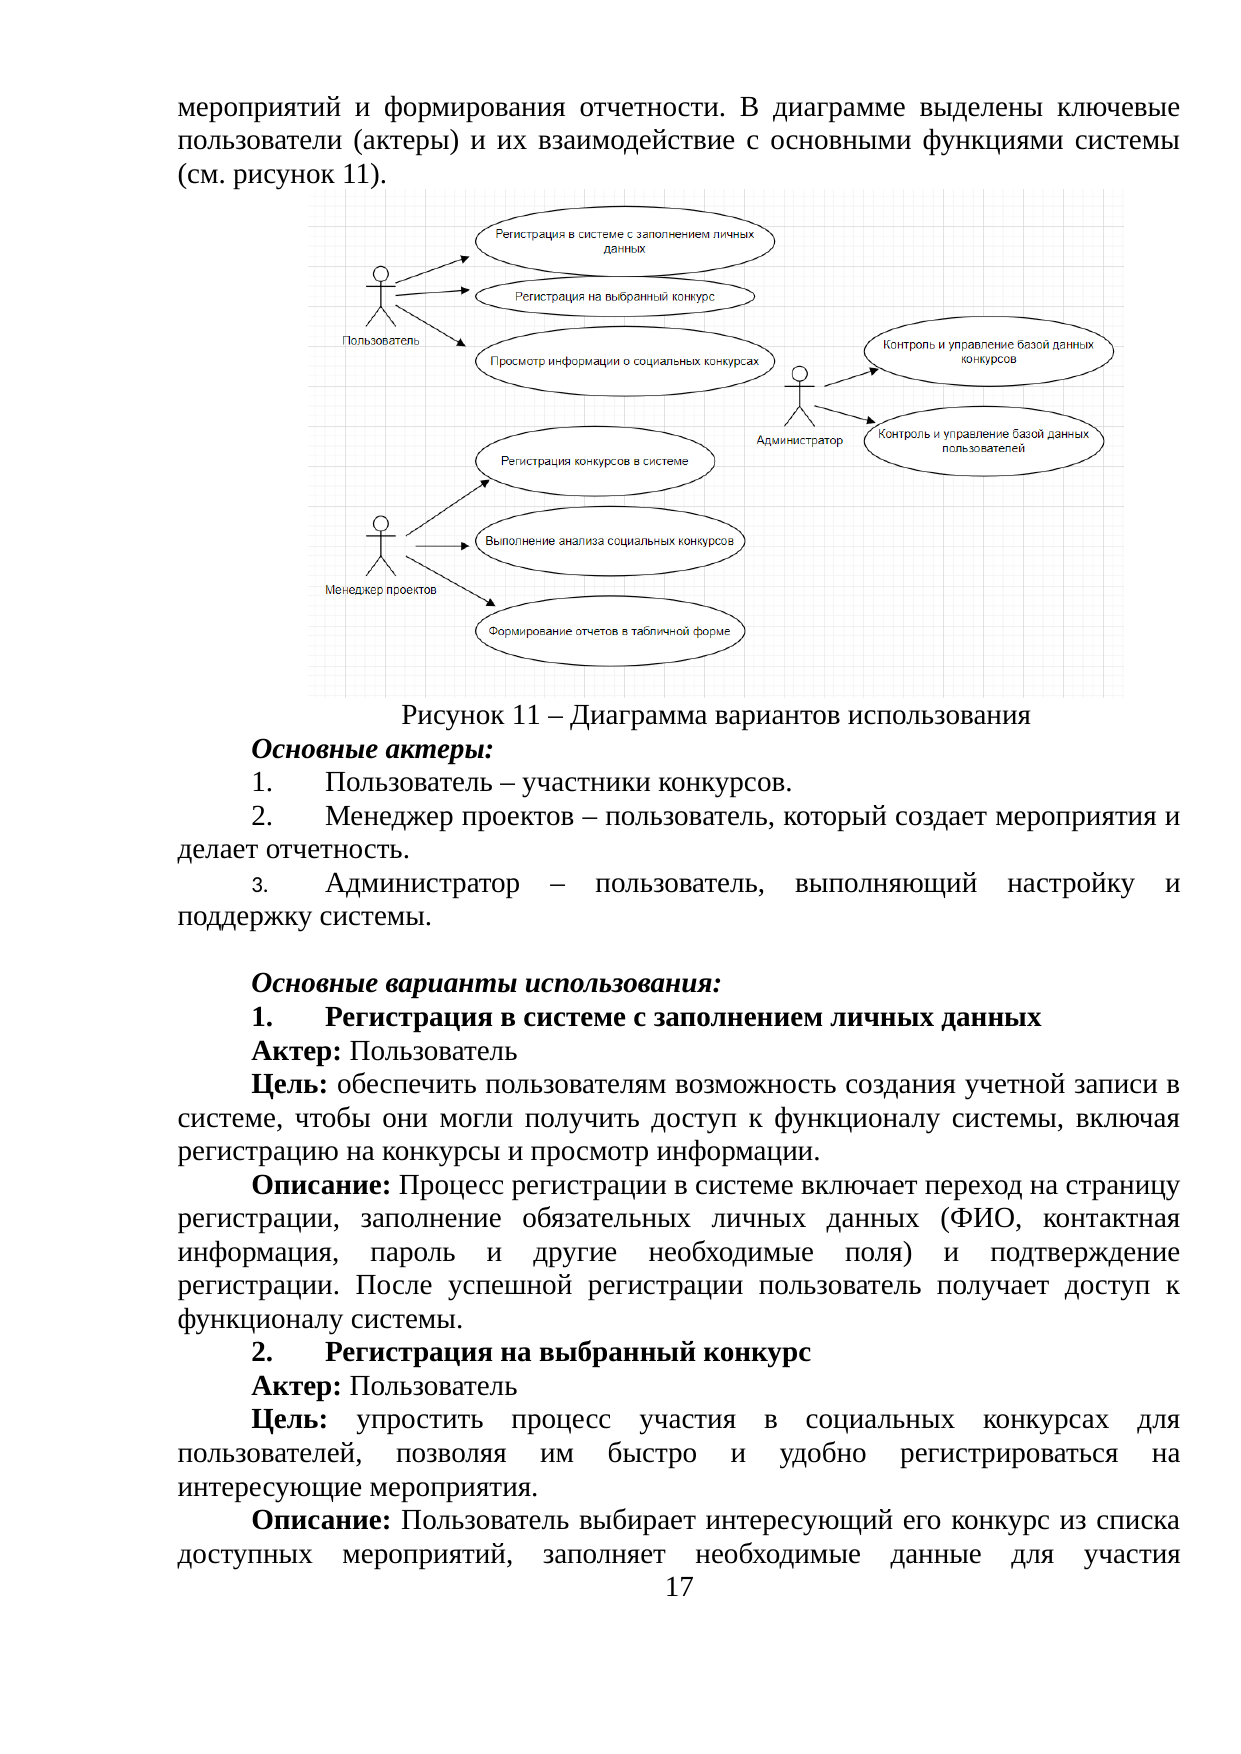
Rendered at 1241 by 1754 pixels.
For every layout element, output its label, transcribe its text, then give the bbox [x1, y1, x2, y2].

list Актер: Пользователь [177, 1368, 1181, 1402]
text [177, 89, 1181, 189]
text Основные актеры: [177, 731, 1181, 764]
list Менеджер проектов – пользователь, который создает мероприятия и делает отчетность. [177, 798, 1181, 865]
list Пользователь – участники конкурсов. [177, 764, 1181, 798]
list Актер: Пользователь [177, 1033, 1181, 1066]
list Администратор – пользователь, выполняющий настройку и поддержку системы. [177, 865, 1181, 932]
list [177, 1502, 1181, 1569]
list Цель: обеспечить пользователям возможность создания учетной записи в системе, чтобы они могли получить доступ к функционалу системы, включая регистрацию на конкурсы и просмотр информации. [177, 1066, 1181, 1167]
list Регистрация на выбранный конкурс [177, 1334, 1181, 1368]
list Описание: Процесс регистрации в системе включает переход на страницу регистрации, заполнение обязательных личных данных (ФИО, контактная информация, пароль и другие необходимые поля) и подтверждение регистрации. После успешной регистрации пользователь получает доступ к функционалу системы. [177, 1167, 1181, 1334]
list Цель: упростить процесс участия в социальных конкурсах для пользователей, позволяя им быстро и удобно регистрироваться на интересующие мероприятия. [177, 1402, 1181, 1502]
text Основные варианты использования: [177, 966, 1181, 999]
text Рисунок 11 – Диаграмма вариантов использования [177, 697, 1181, 731]
list Регистрация в системе с заполнением личных данных [177, 999, 1181, 1033]
picture [308, 189, 1124, 698]
